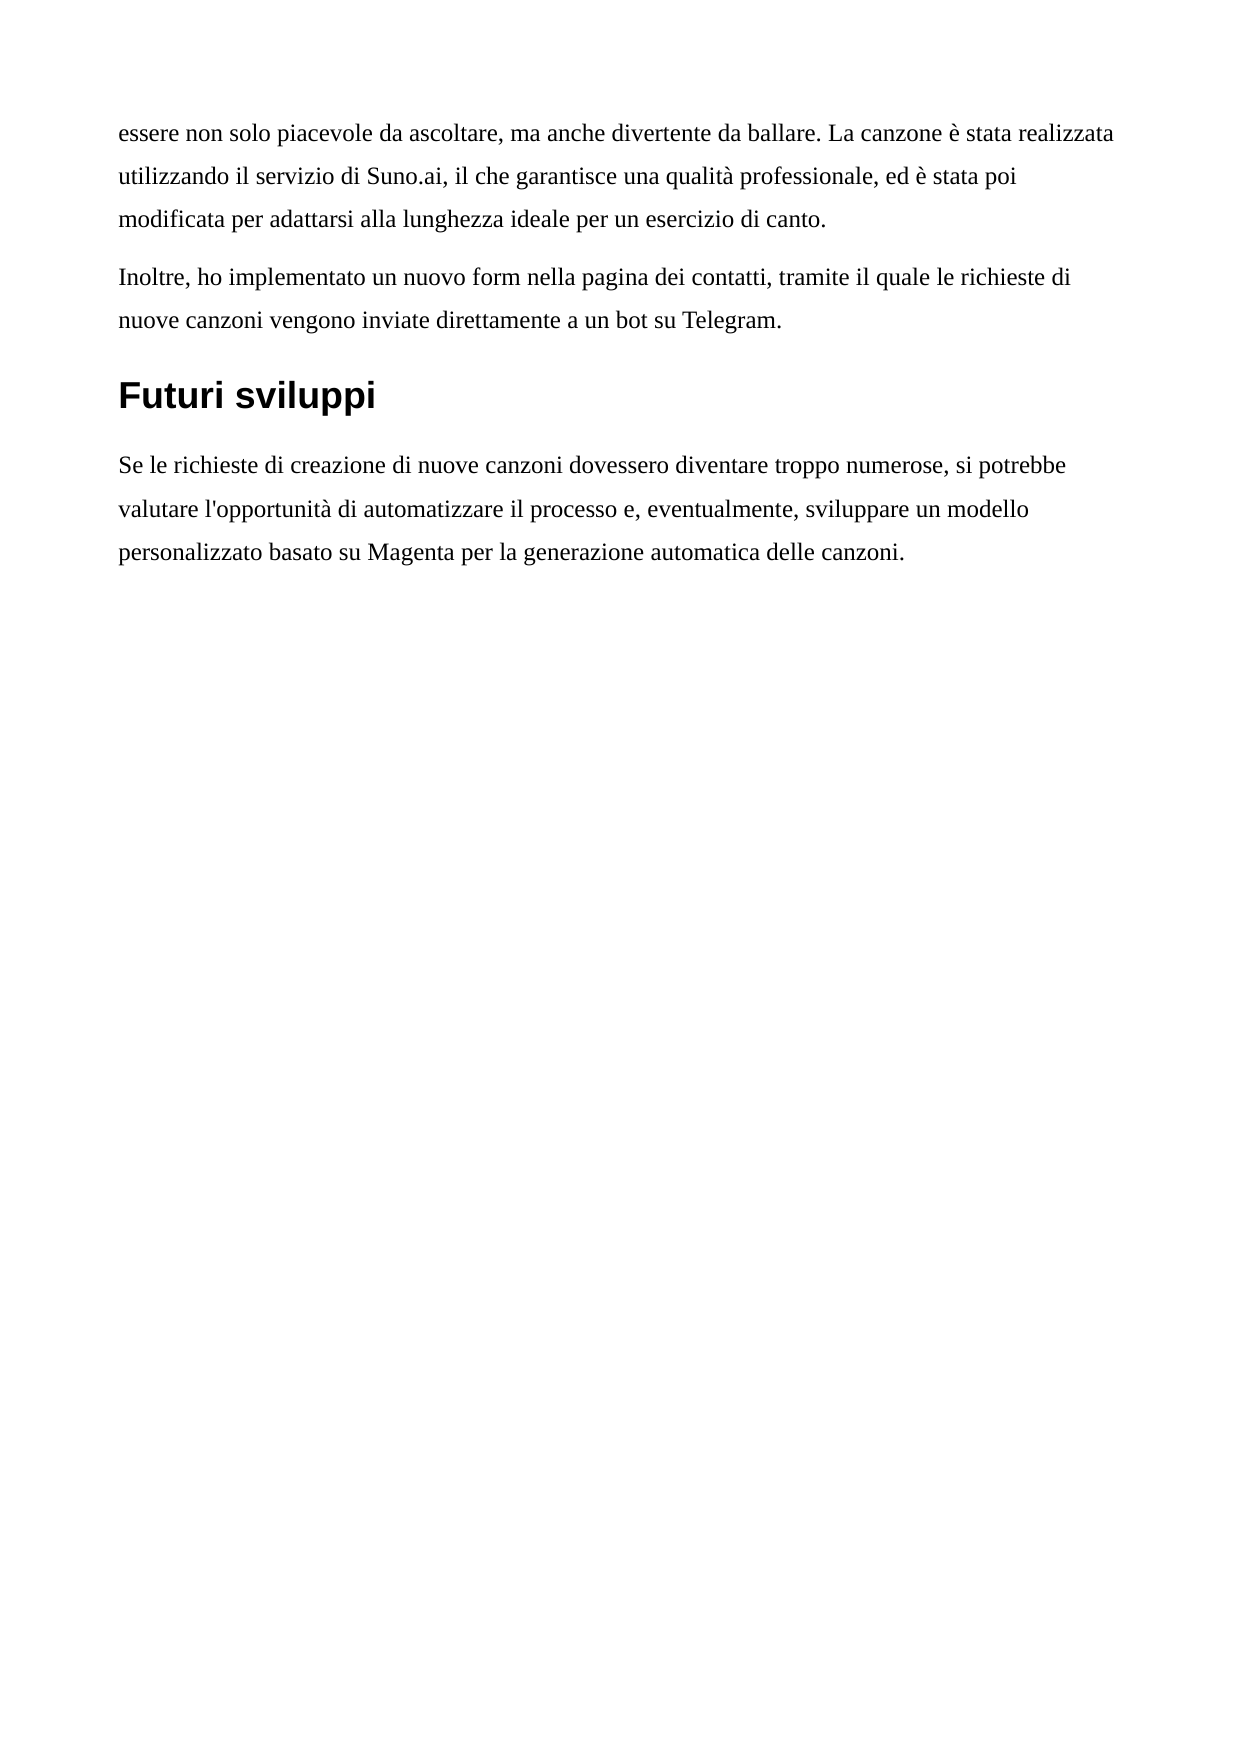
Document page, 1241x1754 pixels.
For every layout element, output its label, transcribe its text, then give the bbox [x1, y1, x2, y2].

text Se le richieste di creazione di nuove canzoni dovessero diventare troppo numerose, si potrebbe valutare l'opportunità di automatizzare il processo e, eventualmente, sviluppare un modello personalizzato basato su Magenta per la generazione automatica delle canzoni. [118, 451, 1122, 566]
text Inoltre, ho implementato un nuovo form nella pagina dei contatti, tramite il quale le richieste di nuove canzoni vengono inviate direttamente a un bot su Telegram. [118, 262, 1122, 334]
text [118, 118, 1122, 233]
subtitle Futuri sviluppi [118, 373, 1122, 416]
